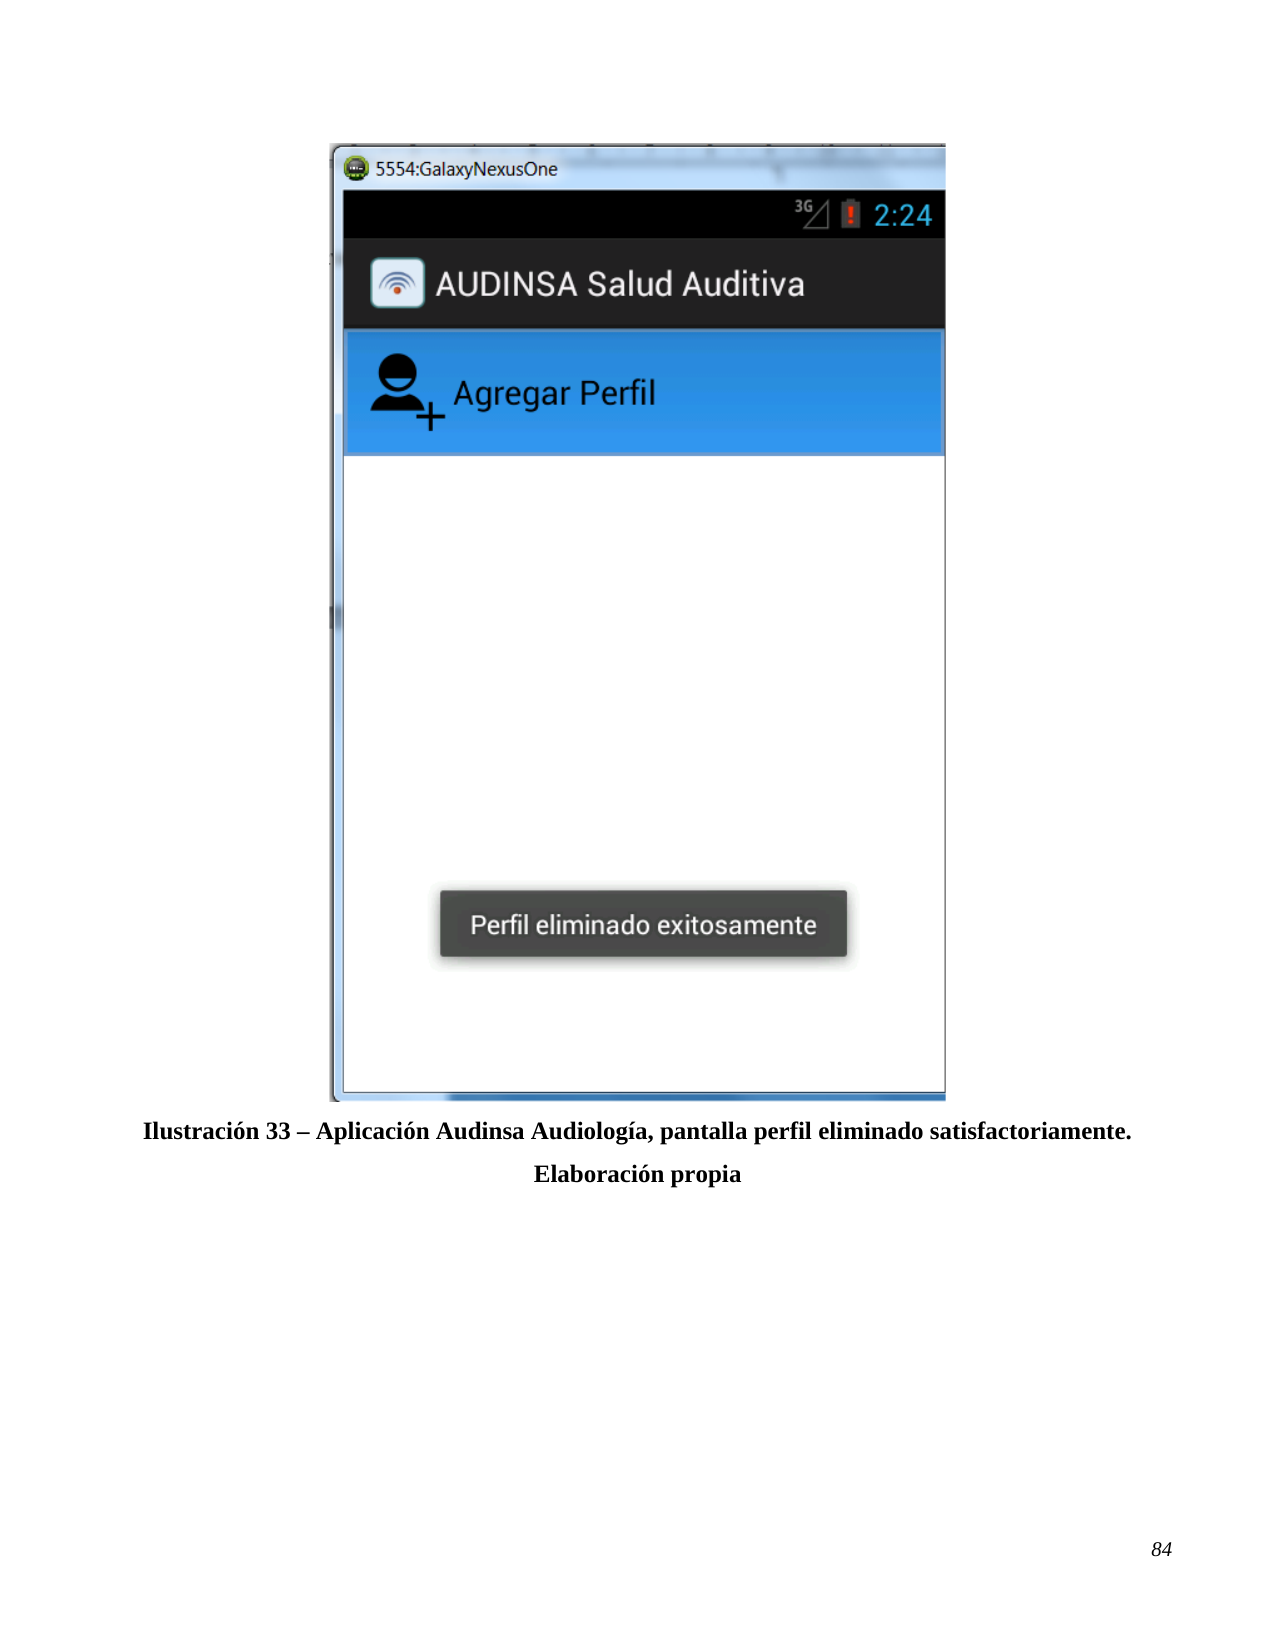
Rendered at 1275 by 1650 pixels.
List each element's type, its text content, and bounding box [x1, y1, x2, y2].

text Elaboración propia [103, 1159, 1172, 1188]
picture [329, 143, 946, 1102]
text Ilustración 33 – Aplicación Audinsa Audiología, pantalla perfil eliminado satisfactoriamente. [103, 1116, 1172, 1145]
